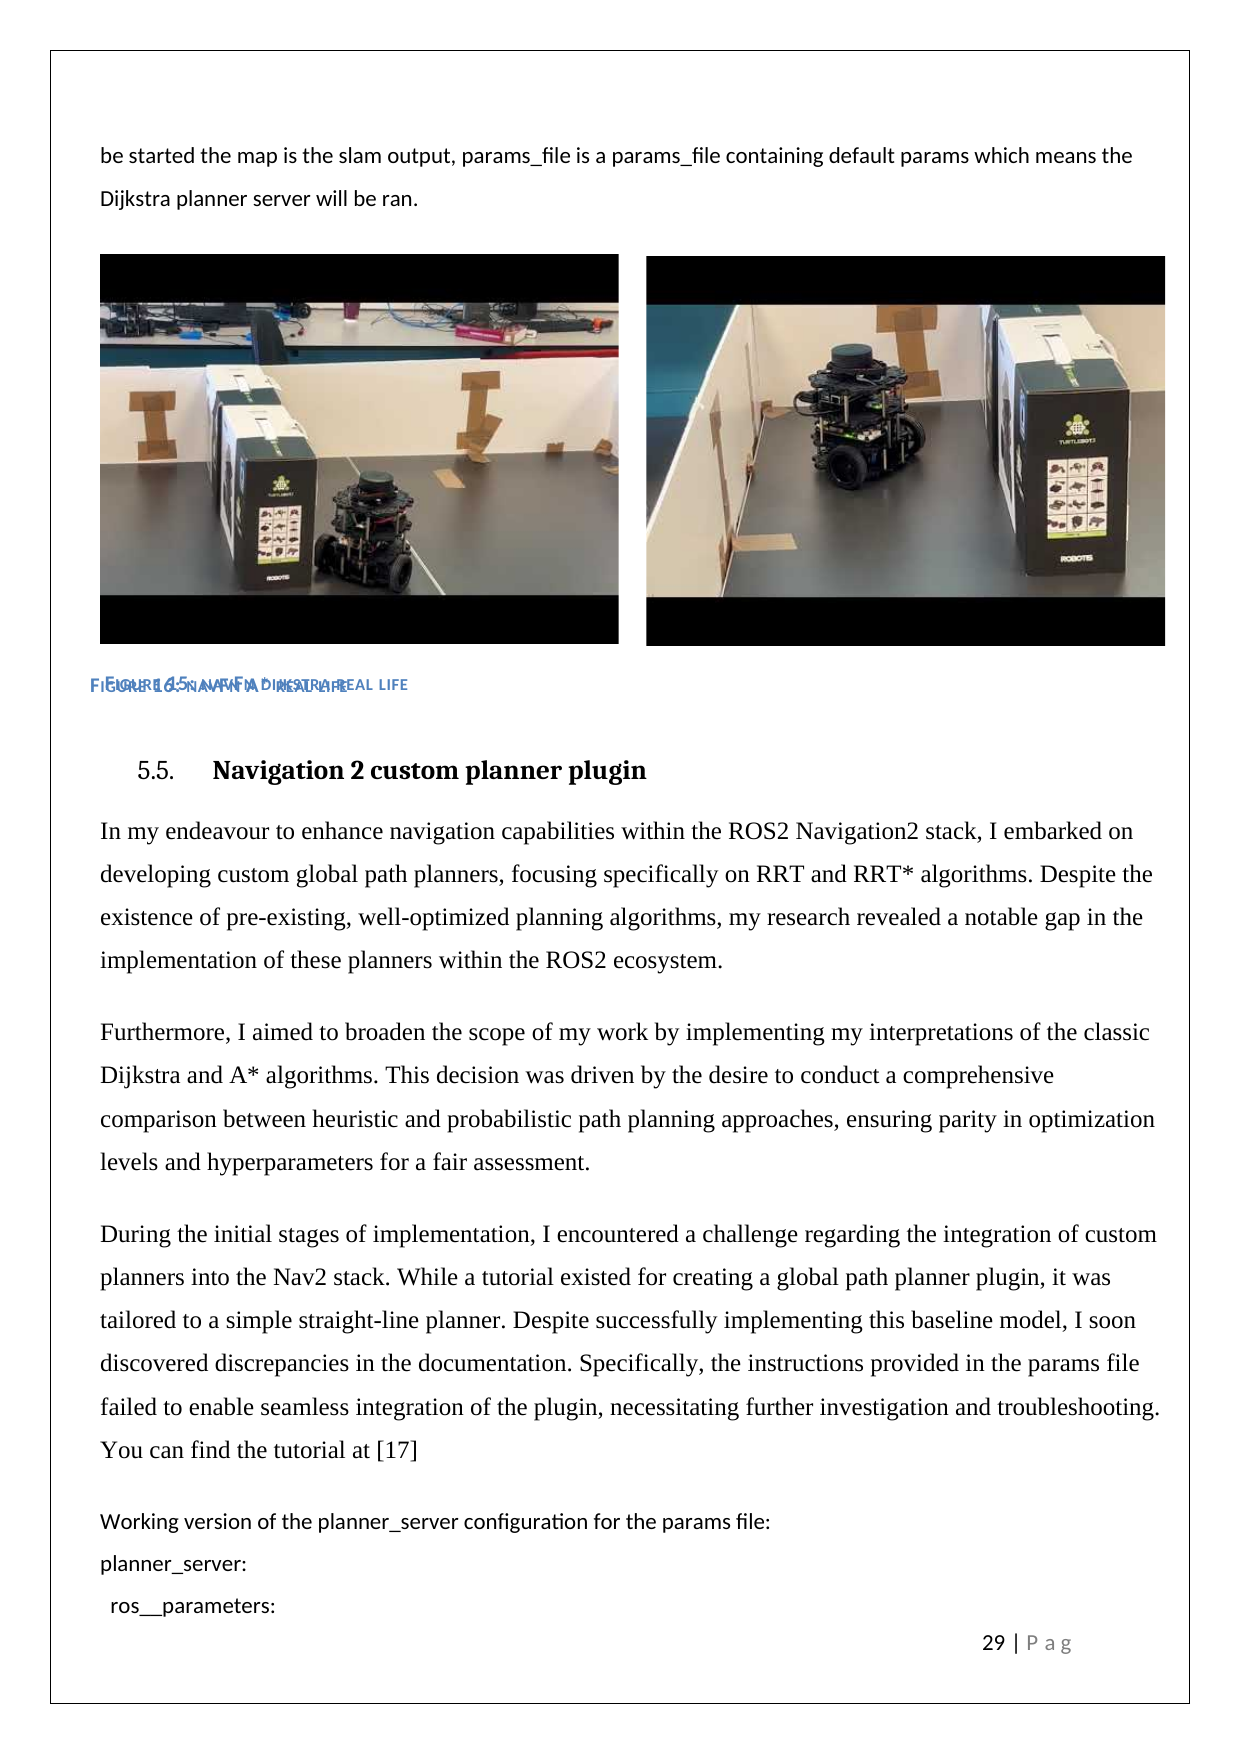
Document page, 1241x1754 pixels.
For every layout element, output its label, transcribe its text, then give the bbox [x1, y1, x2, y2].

text In my endeavour to enhance navigation capabilities within the ROS2 Navigation2 stack, I embarked on developing custom global path planners, focusing specifically on RRT and RRT* algorithms. Despite the existence of pre-existing, well-optimized planning algorithms, my research revealed a notable gap in the implementation of these planners within the ROS2 ecosystem. [100, 816, 1165, 974]
text planner_server: [100, 1549, 1165, 1577]
text Furthermore, I aimed to broaden the scope of my work by implementing my interpretations of the classic Dijkstra and A* algorithms. This decision was driven by the desire to conduct a comprehensive comparison between heuristic and probabilistic path planning approaches, ensuring parity in optimization levels and hyperparameters for a fair assessment. [100, 1017, 1165, 1176]
subtitle Navigation 2 custom planner plugin [137, 755, 1165, 787]
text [100, 142, 1165, 212]
text ros__parameters: [100, 1591, 1165, 1619]
text During the initial stages of implementation, I encountered a challenge regarding the integration of custom planners into the Nav2 stack. While a tutorial existed for creating a global path planner plugin, it was tailored to a simple straight-line planner. Despite successfully implementing this baseline model, I soon discovered discrepancies in the documentation. Specifically, the instructions provided in the params file failed to enable seamless integration of the plugin, necessitating further investigation and troubleshooting. You can find the tutorial at [17] [100, 1219, 1165, 1463]
picture [100, 254, 619, 644]
picture [646, 256, 1166, 646]
text Working version of the planner_server configuration for the params file: [100, 1507, 1165, 1535]
